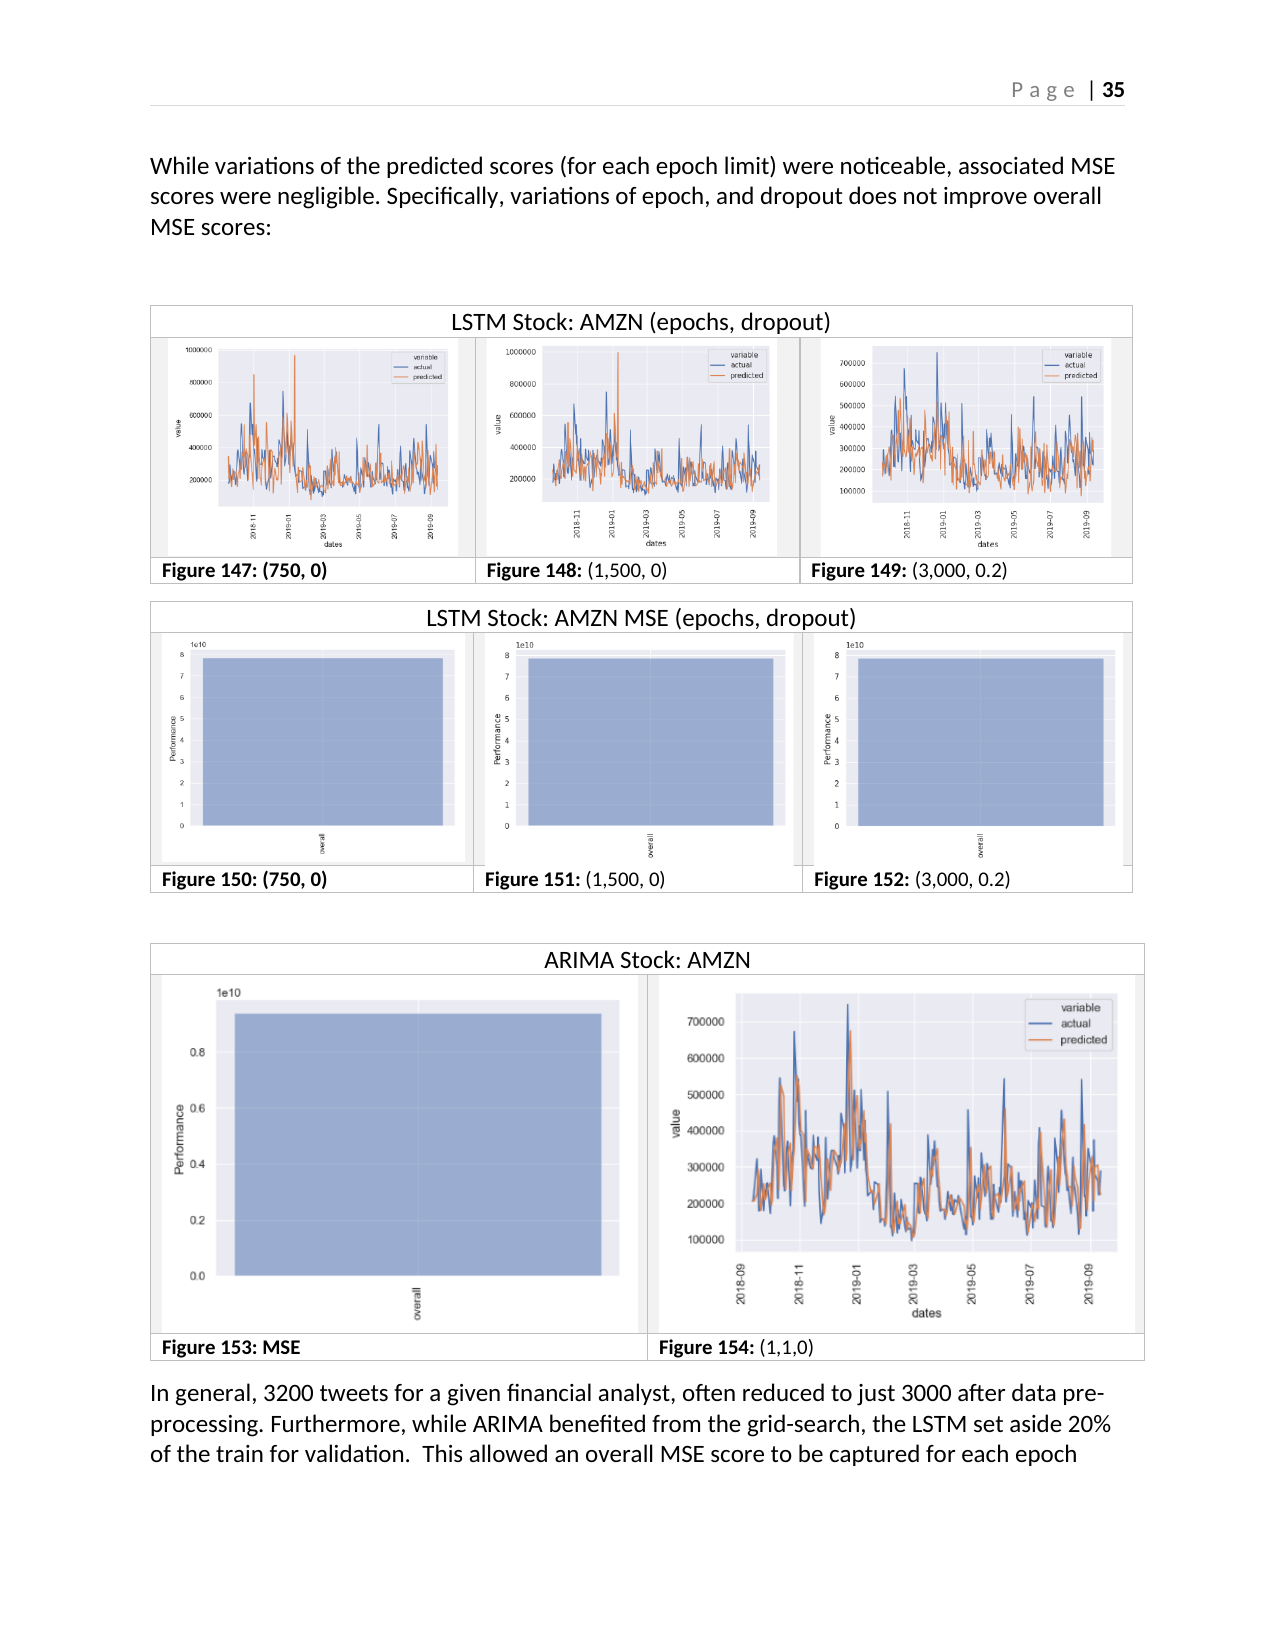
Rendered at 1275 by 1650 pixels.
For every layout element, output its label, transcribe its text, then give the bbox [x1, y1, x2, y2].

picture [161, 633, 466, 862]
text While variations of the predicted scores (for each epoch limit) were noticeable, associated MSE scores were negligible. Specifically, variations of epoch, and dropout does not improve overall MSE scores: [150, 150, 1125, 242]
picture [167, 338, 459, 556]
table_cell [638, 975, 647, 1333]
table_cell [1124, 633, 1132, 865]
table_cell Figure 149: (3,000, 0.2) [801, 558, 1132, 583]
picture [814, 633, 1124, 866]
table_cell [648, 975, 658, 1333]
table_cell Figure 154: (1,1,0) [648, 1334, 1144, 1359]
table_cell [1135, 975, 1144, 1333]
picture [161, 975, 638, 1333]
picture [486, 338, 778, 556]
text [150, 1377, 1125, 1469]
table_cell [151, 338, 475, 557]
table_cell [801, 338, 820, 557]
table_cell Figure 153: MSE [151, 1334, 647, 1359]
table_cell Figure 150: (750, 0) [151, 866, 473, 892]
table_cell Figure 152: (3,000, 0.2) [803, 866, 1132, 892]
table_cell [1112, 338, 1132, 557]
table_cell [803, 633, 814, 865]
picture [485, 633, 794, 866]
table_header LSTM Stock: AMZN (epochs, dropout) [151, 306, 1132, 337]
table_cell Figure 147: (750, 0) [151, 558, 475, 583]
table_cell Figure 151: (1,500, 0) [474, 866, 802, 892]
table_cell [151, 975, 161, 1333]
table_cell [474, 633, 485, 865]
table_cell [151, 633, 473, 865]
picture [820, 338, 1112, 557]
table_cell Figure 148: (1,500, 0) [476, 558, 799, 583]
picture [658, 975, 1135, 1333]
table_cell [794, 633, 802, 865]
table_cell [476, 338, 799, 557]
table_header ARIMA Stock: AMZN [151, 944, 1144, 974]
table_header LSTM Stock: AMZN MSE (epochs, dropout) [151, 602, 1132, 632]
